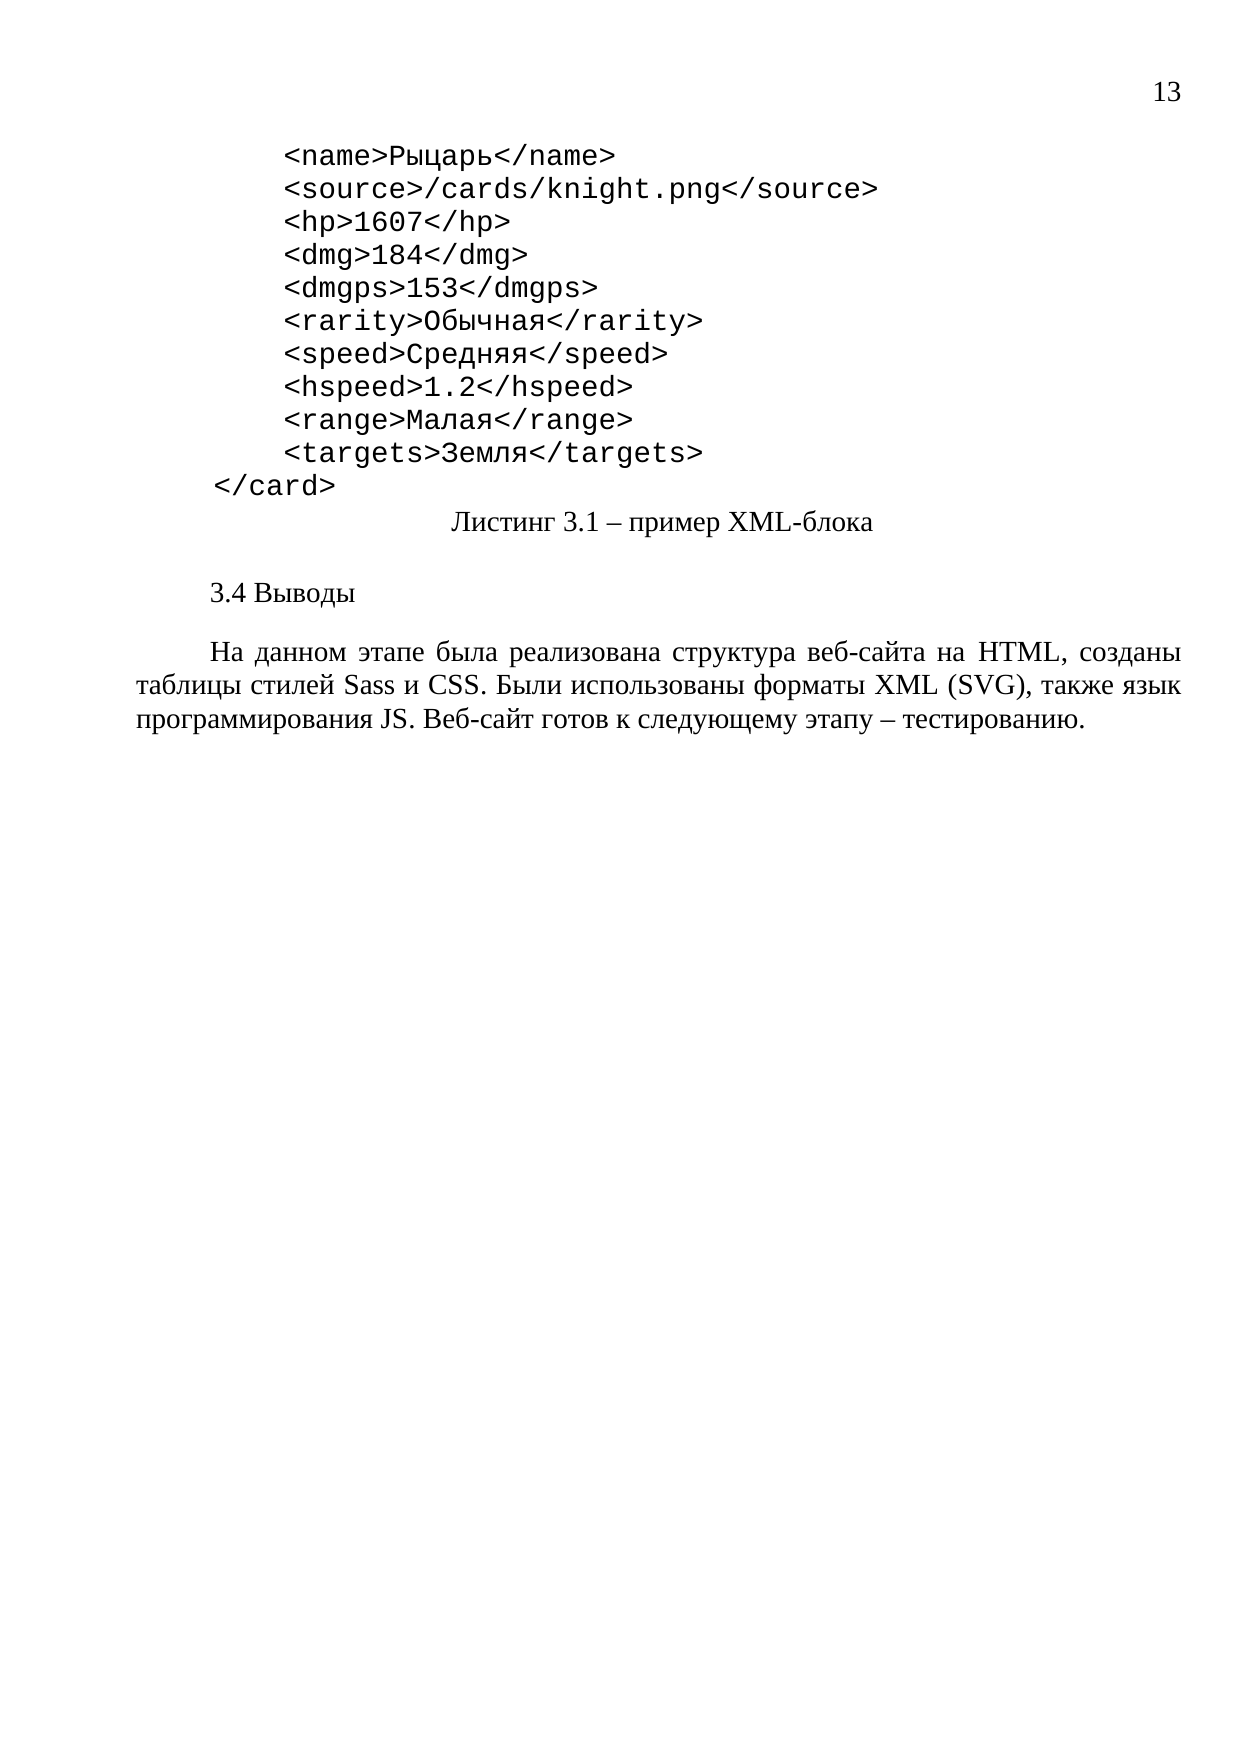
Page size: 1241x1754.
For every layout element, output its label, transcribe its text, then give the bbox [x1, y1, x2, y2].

text <source>/cards/knight.png</source> [136, 174, 1181, 207]
text <targets>Земля</targets> [136, 438, 1181, 471]
text <dmg>184</dmg> [136, 240, 1181, 273]
text На данном этапе была реализована структура веб-сайта на HTML, созданы таблицы стилей Sass и CSS. Были использованы форматы XML (SVG), также язык программирования JS. Веб-сайт готов к следующему этапу – тестированию. [136, 634, 1181, 734]
text Листинг 3.1 – пример XML-блока [136, 504, 1181, 538]
text 3.4 Выводы [136, 575, 1181, 609]
text <name>Рыцарь</name> [136, 141, 1181, 174]
text <speed>Средняя</speed> [136, 339, 1181, 372]
text <rarity>Обычная</rarity> [136, 306, 1181, 339]
text <dmgps>153</dmgps> [136, 273, 1181, 306]
text </card> [136, 471, 1181, 504]
text <range>Малая</range> [136, 405, 1181, 438]
text <hp>1607</hp> [136, 207, 1181, 240]
text <hspeed>1.2</hspeed> [136, 372, 1181, 405]
